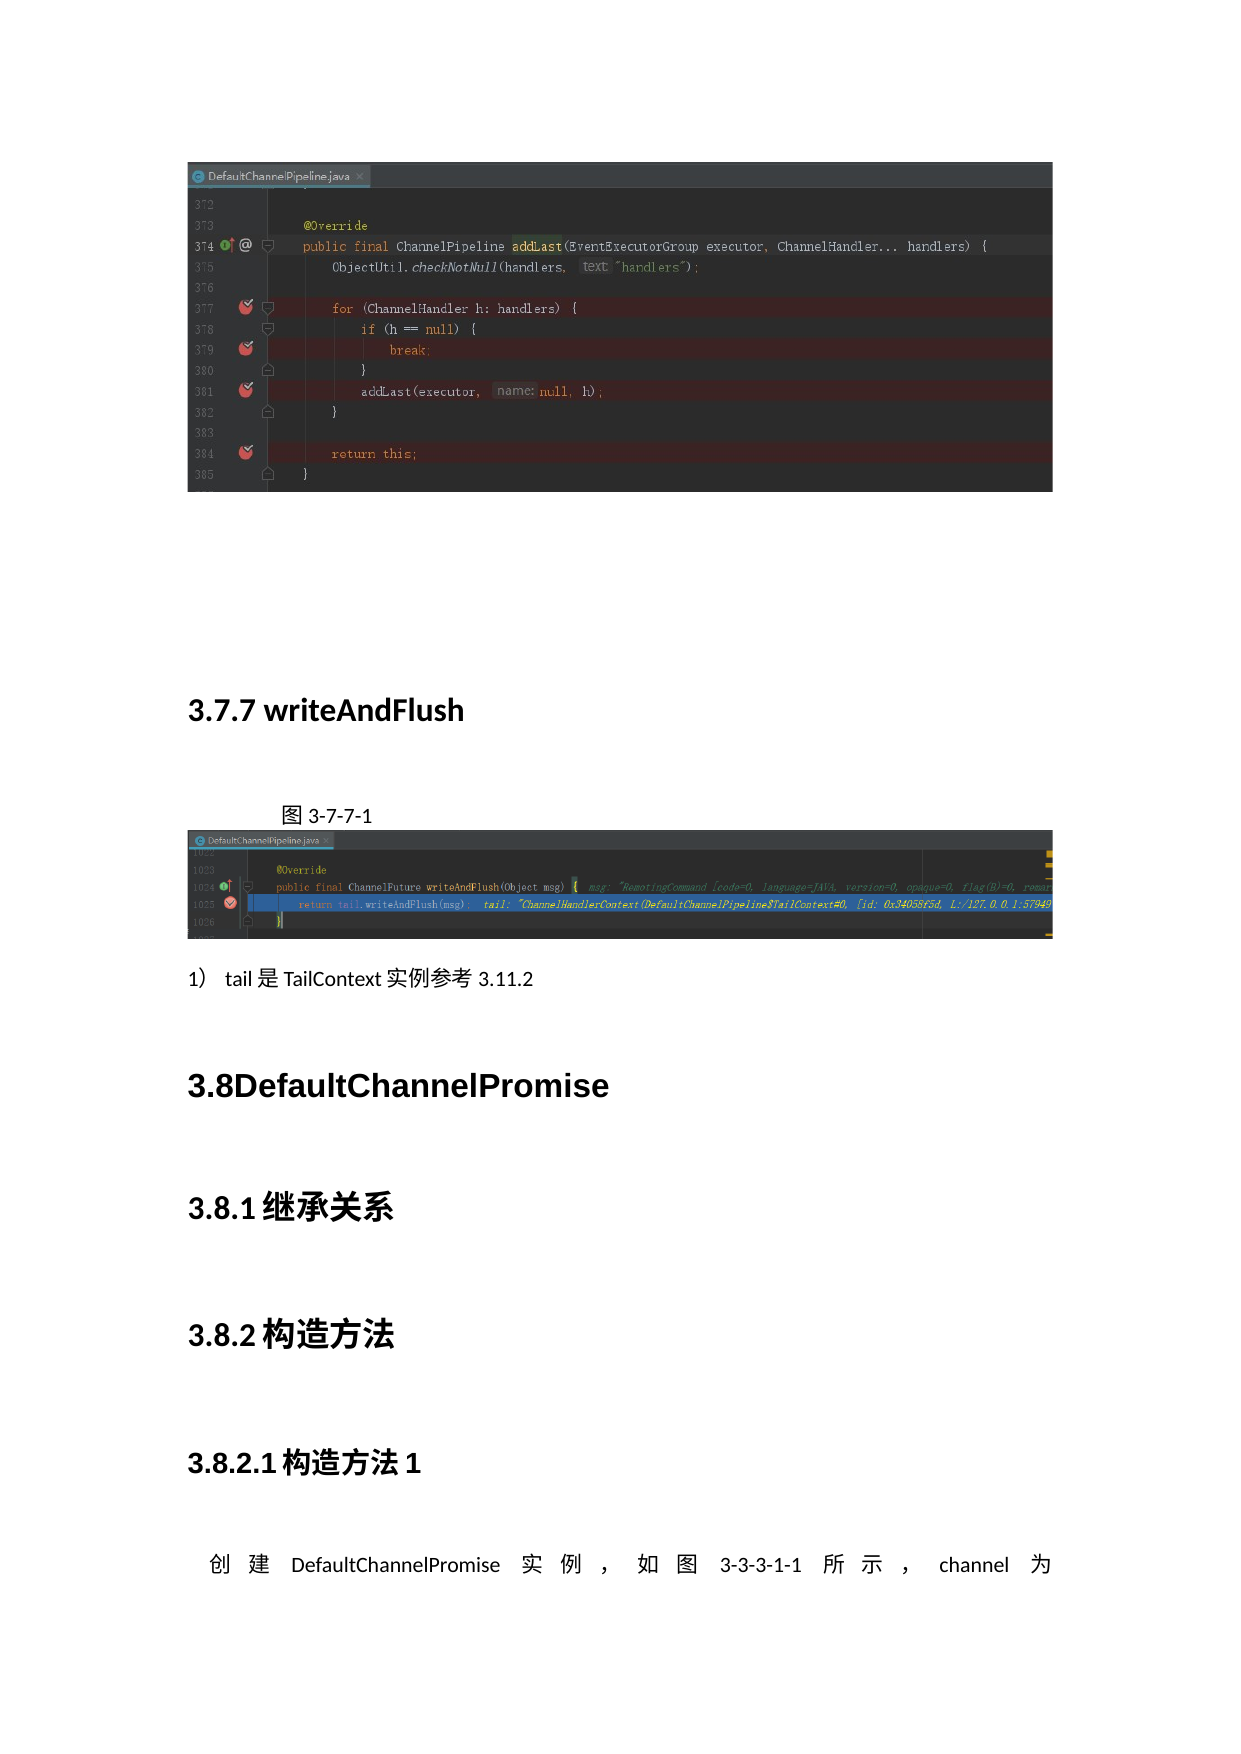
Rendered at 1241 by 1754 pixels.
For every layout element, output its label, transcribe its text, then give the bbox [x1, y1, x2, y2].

list tail是TailContext实例参考3.11.2 [187, 960, 1053, 993]
picture [187, 162, 1053, 492]
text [187, 1546, 1053, 1579]
subtitle 3.8DefaultChannelPromise [187, 1052, 1053, 1117]
subtitle 3.8.2.1构造方法1 [187, 1428, 1053, 1493]
picture [187, 830, 1053, 939]
subtitle 3.7.7 writeAndFlush [187, 677, 1053, 742]
subtitle 3.8.2构造方法 [187, 1299, 1053, 1364]
subtitle 3.8.1继承关系 [187, 1172, 1053, 1237]
text 图3-7-7-1 [187, 798, 1053, 830]
